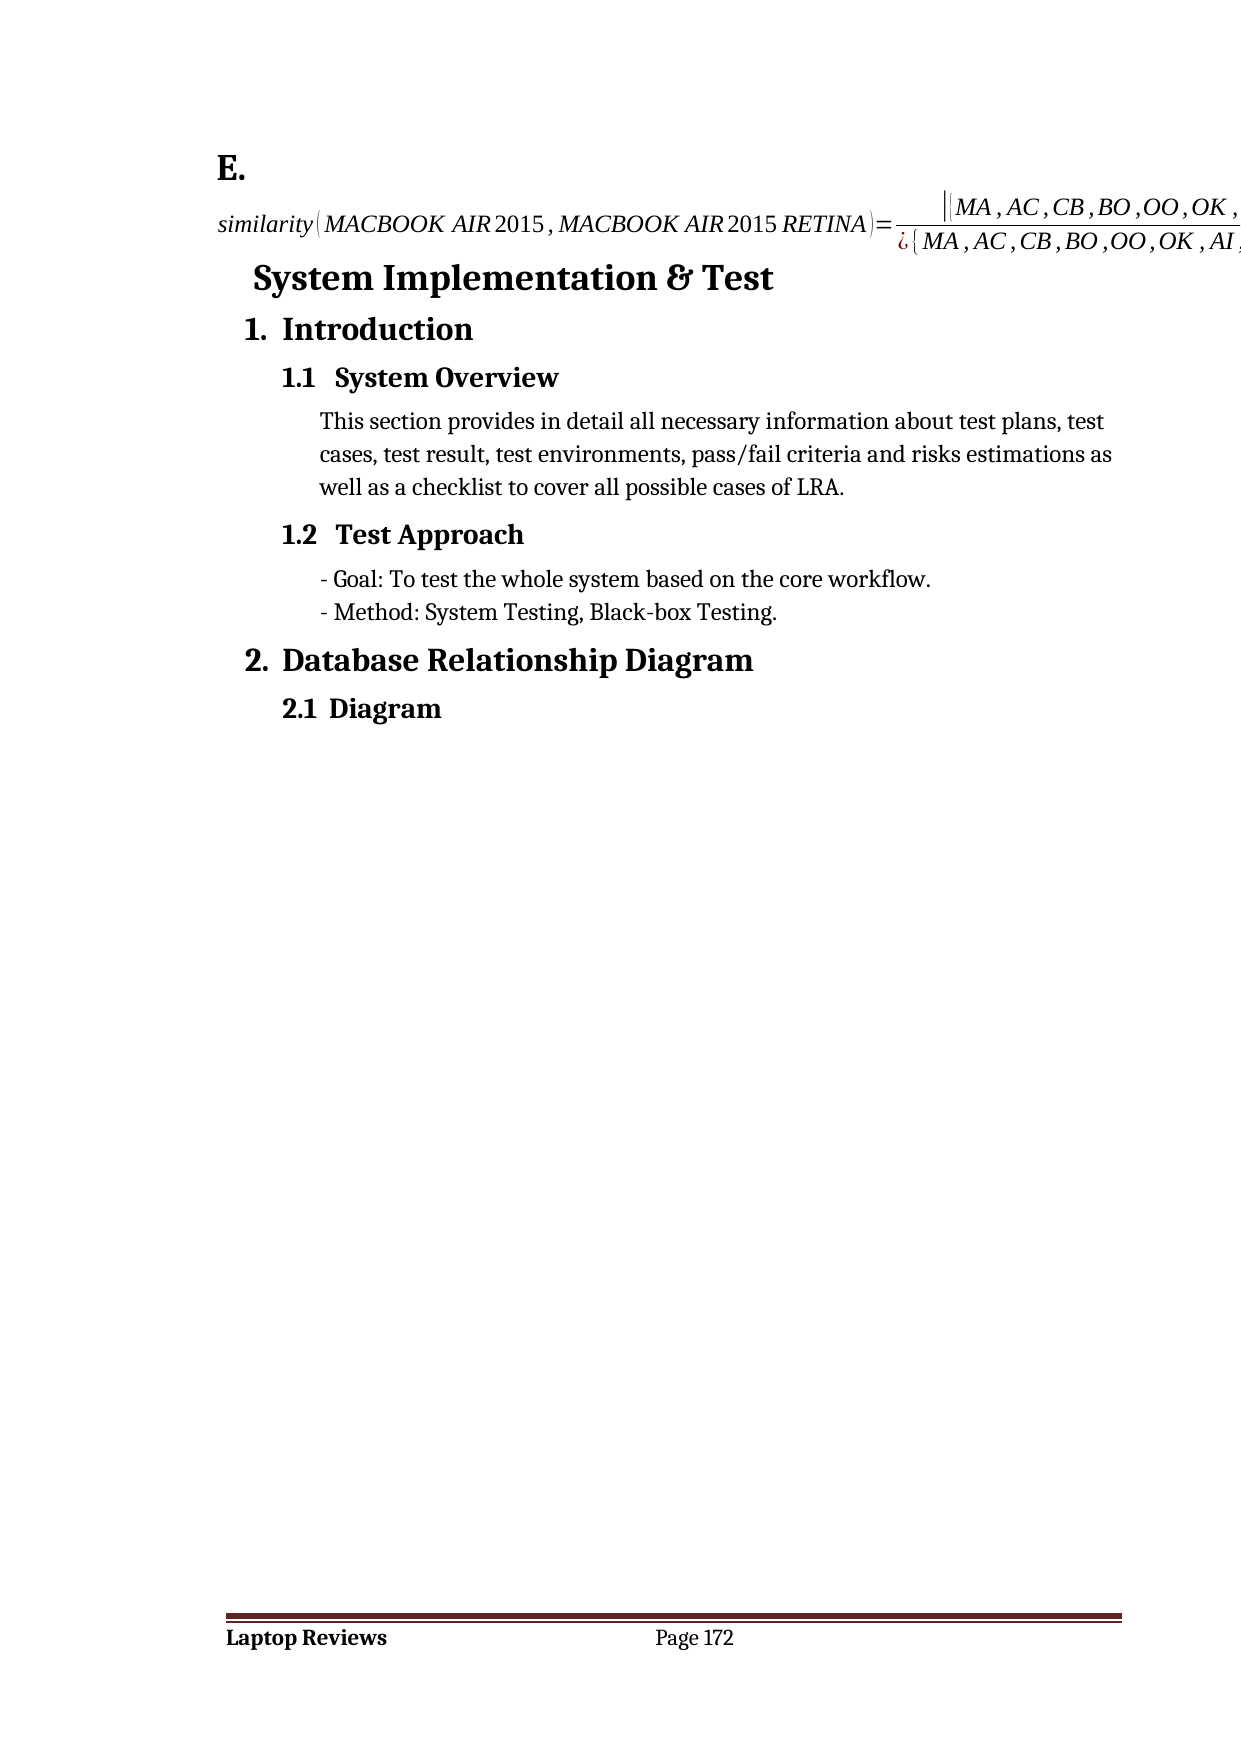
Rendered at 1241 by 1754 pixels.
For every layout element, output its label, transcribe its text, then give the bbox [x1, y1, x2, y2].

subtitle Introduction [244, 310, 1122, 348]
text This section provides in detail all necessary information about test plans, test cases, test result, test environments, pass/fail criteria and risks estimations as well as a checklist to cover all possible cases of LRA. [319, 407, 1122, 502]
text - Method: System Testing, Black-box Testing. [319, 598, 1122, 626]
subtitle Database Relationship Diagram [244, 641, 1122, 679]
subtitle Test Approach [282, 518, 1122, 552]
subtitle Diagram [282, 692, 1122, 725]
subtitle System Implementation & Test [216, 147, 1122, 300]
text - Goal: To test the whole system based on the core workflow. [319, 564, 1122, 593]
subtitle System Overview [282, 361, 1122, 394]
